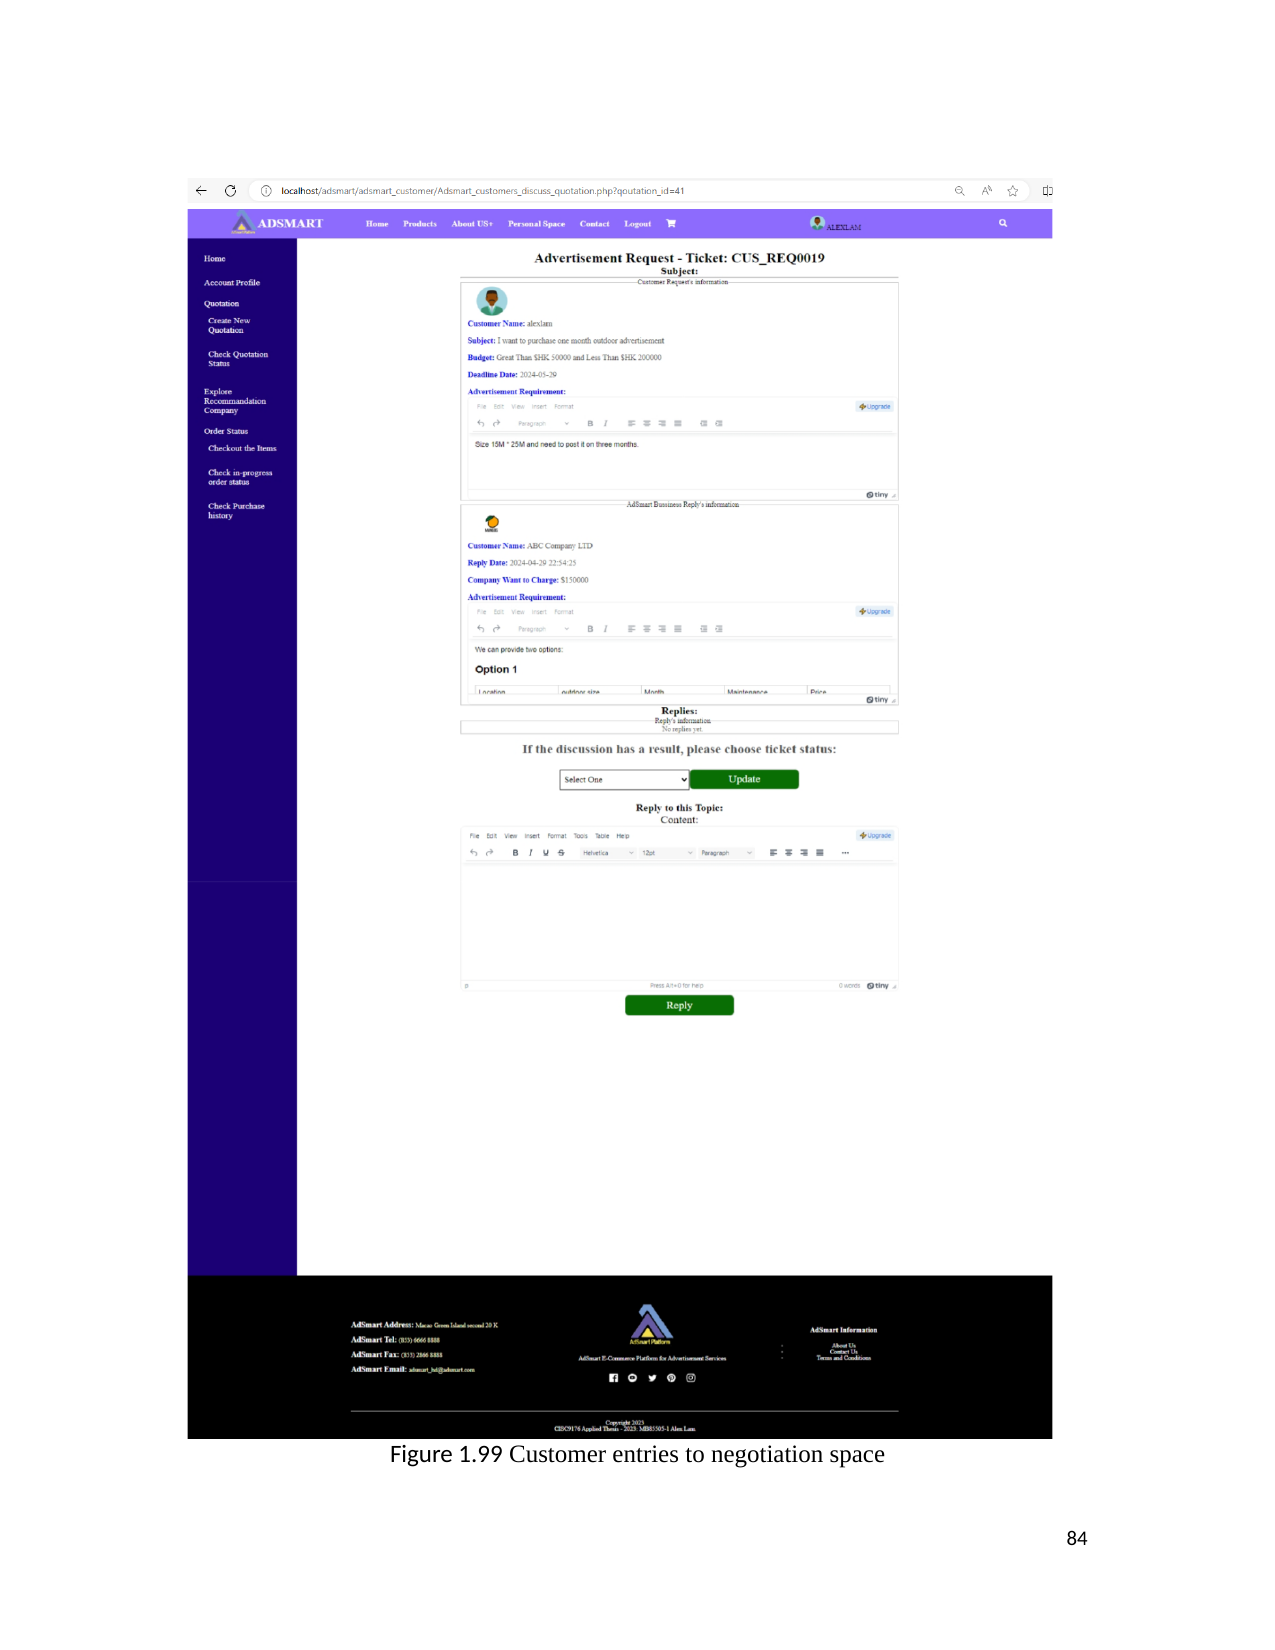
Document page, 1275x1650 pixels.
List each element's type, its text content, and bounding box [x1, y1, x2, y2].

picture [187, 178, 1053, 203]
picture [187, 209, 1053, 1439]
text Figure 1.99 Customer entries to negotiation space [187, 1438, 1087, 1469]
